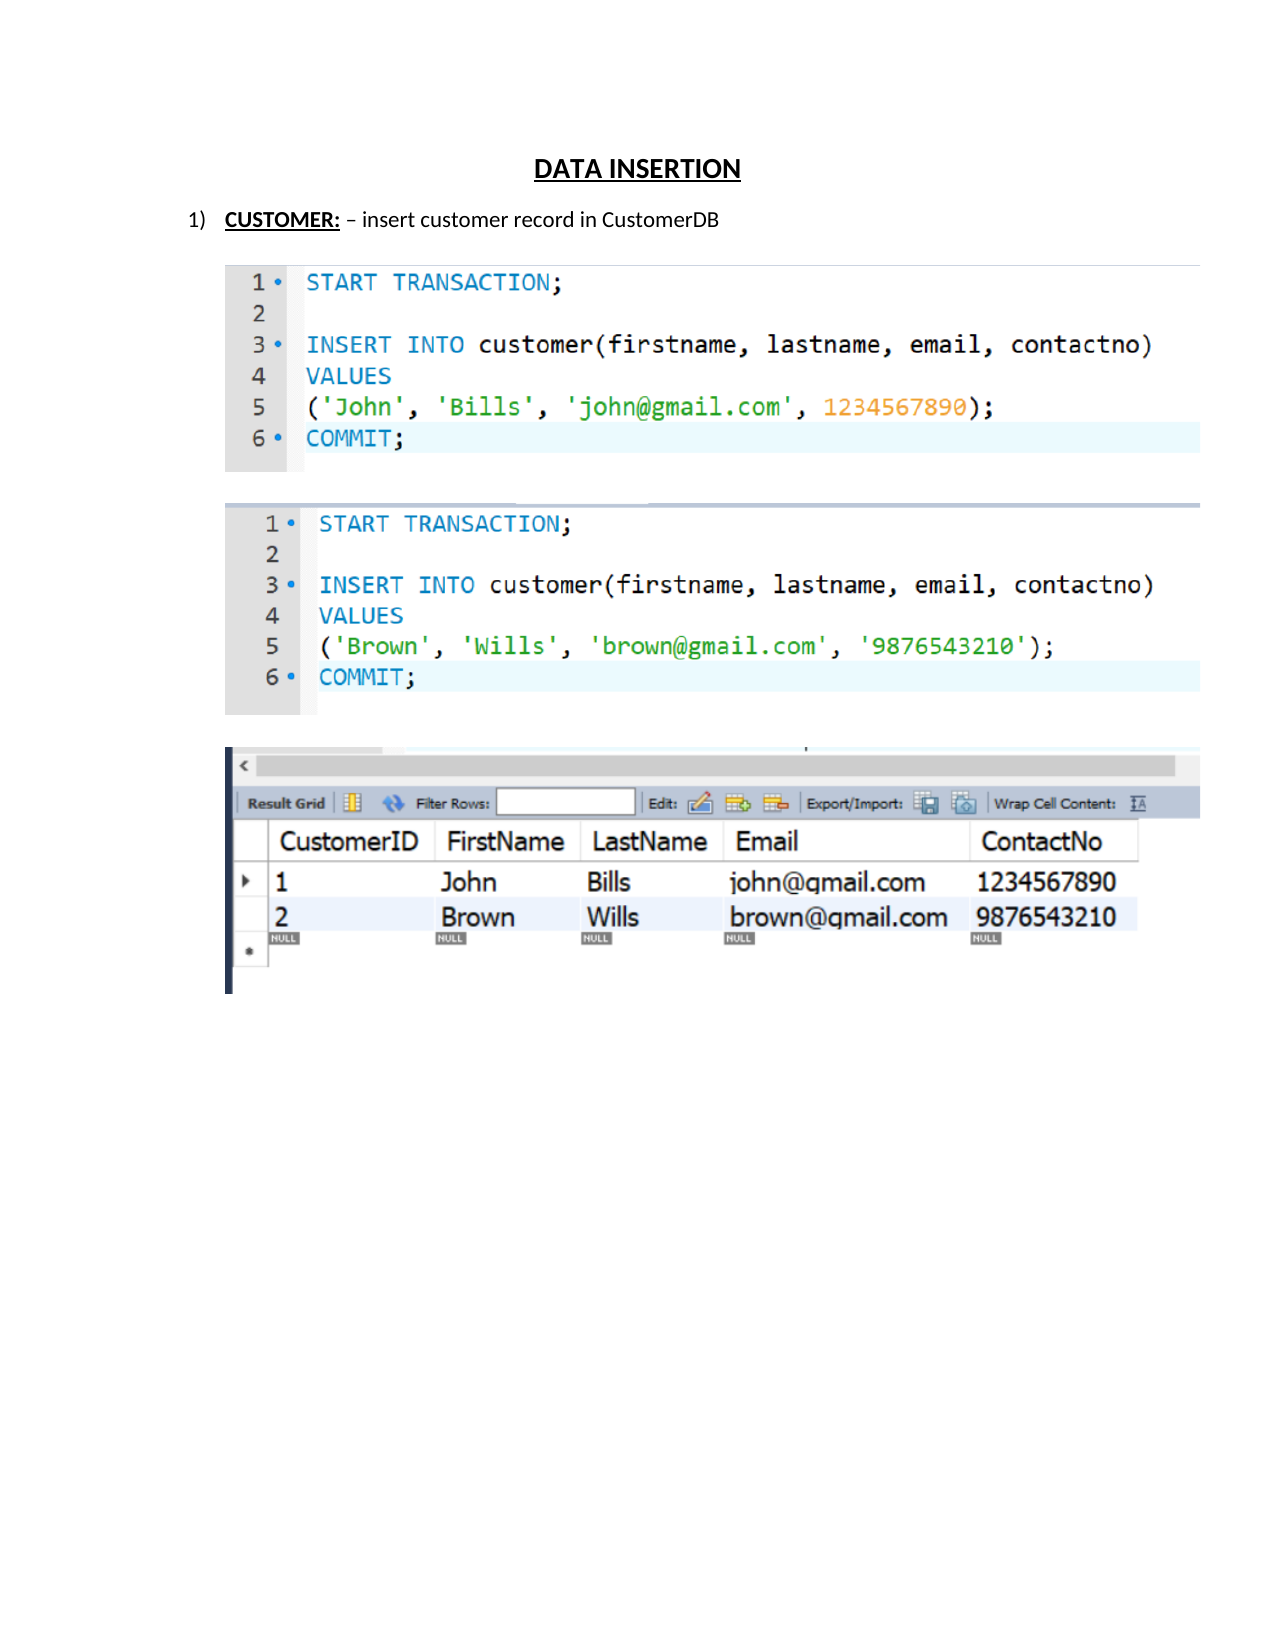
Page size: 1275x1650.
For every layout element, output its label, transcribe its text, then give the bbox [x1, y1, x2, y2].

list CUSTOMER: – insert customer record in CustomerDB [187, 205, 1125, 233]
picture [225, 265, 1200, 472]
picture [225, 503, 1200, 715]
text DATA INSERTION [150, 150, 1125, 186]
picture [225, 747, 1200, 994]
